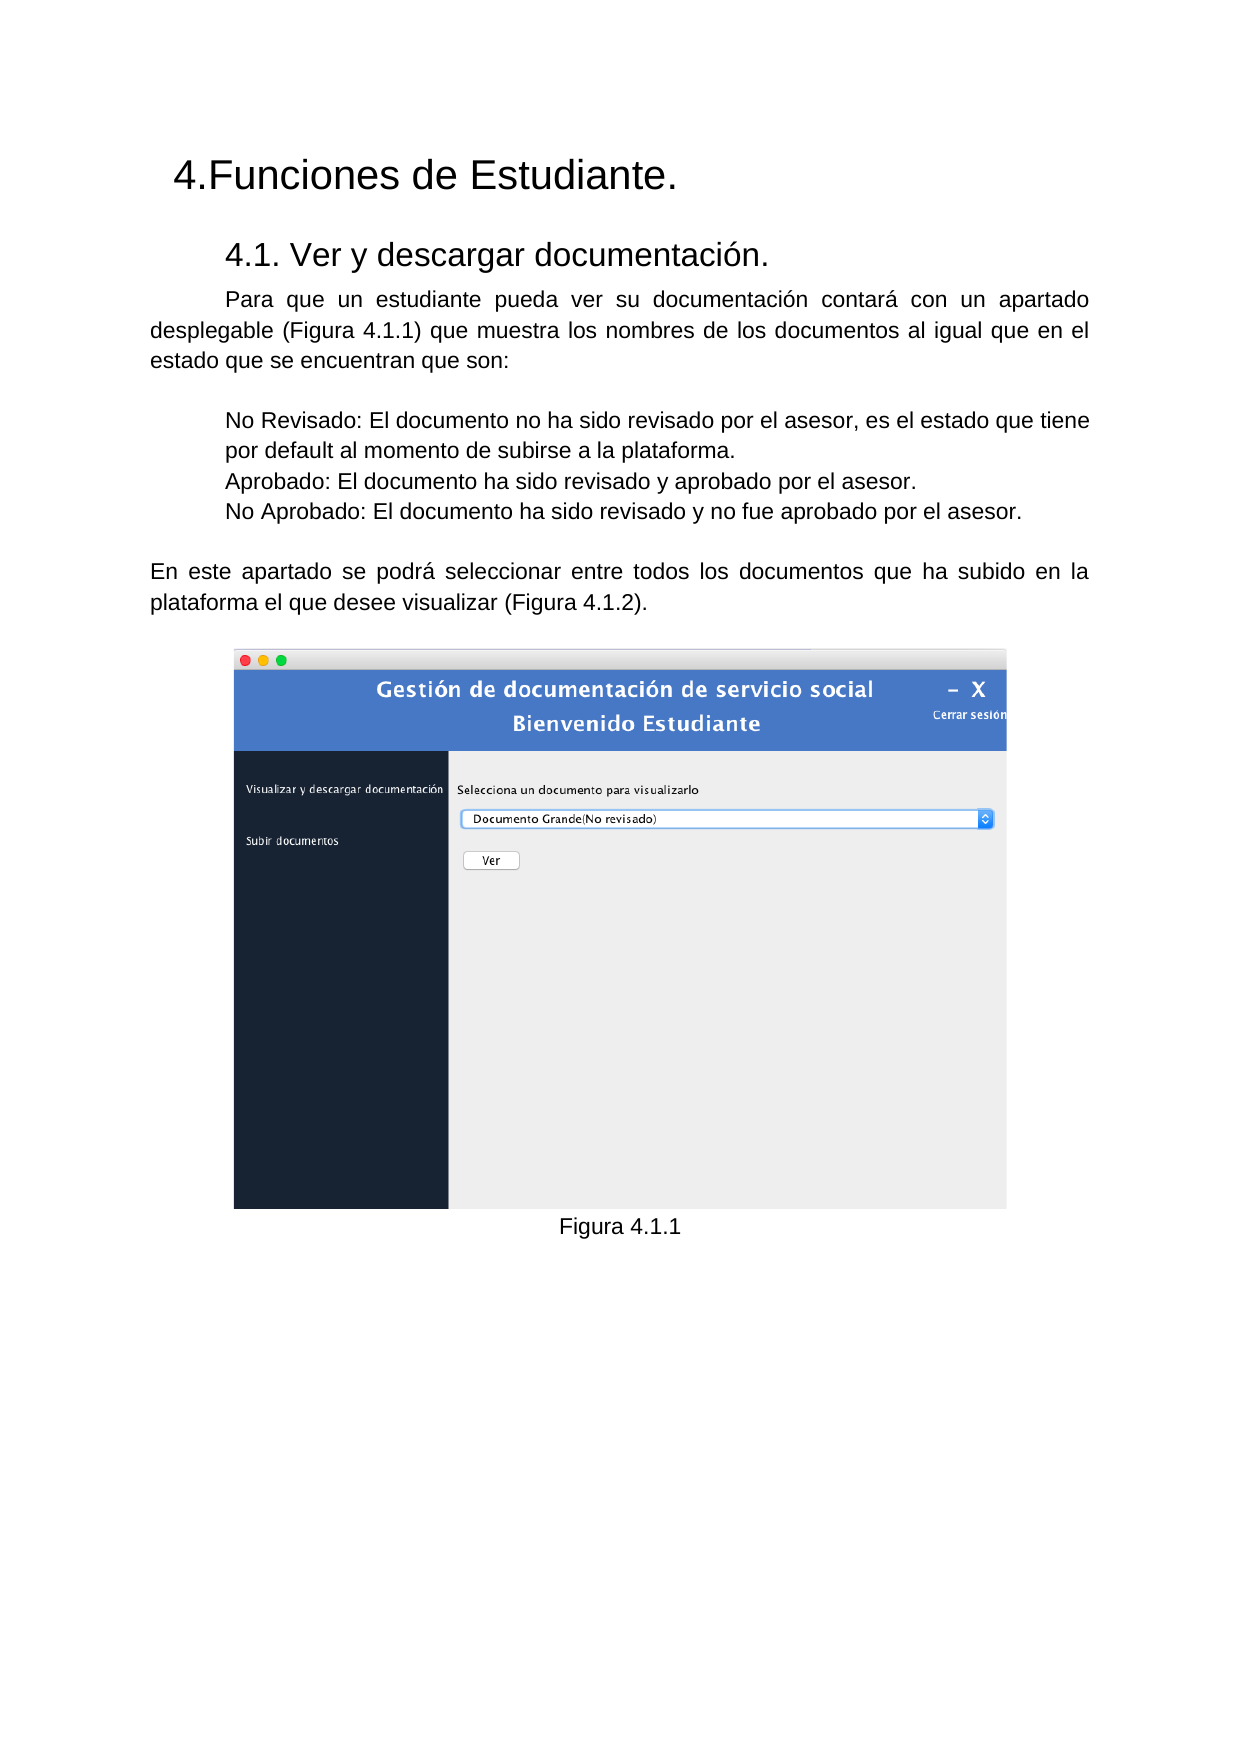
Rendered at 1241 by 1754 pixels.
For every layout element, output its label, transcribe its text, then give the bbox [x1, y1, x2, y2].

subtitle 4.Funciones de Estudiante. [150, 150, 1090, 198]
text Aprobado: El documento ha sido revisado y aprobado por el asesor. [150, 468, 1090, 494]
text Figura 4.1.1 [150, 1213, 1090, 1239]
text Para que un estudiante pueda ver su documentación contará con un apartado desplegable (Figura 4.1.1) que muestra los nombres de los documentos al igual que en el estado que se encuentran que son: [150, 286, 1090, 373]
text No Aprobado: El documento ha sido revisado y no fue aprobado por el asesor. [150, 498, 1090, 524]
text En este apartado se podrá seleccionar entre todos los documentos que ha subido en la plataforma el que desee visualizar (Figura 4.1.2). [150, 558, 1090, 615]
subtitle 4.1. Ver y descargar documentación. [150, 235, 1090, 274]
picture [233, 648, 1007, 1209]
text No Revisado: El documento no ha sido revisado por el asesor, es el estado que tiene por default al momento de subirse a la plataforma. [225, 407, 1090, 464]
